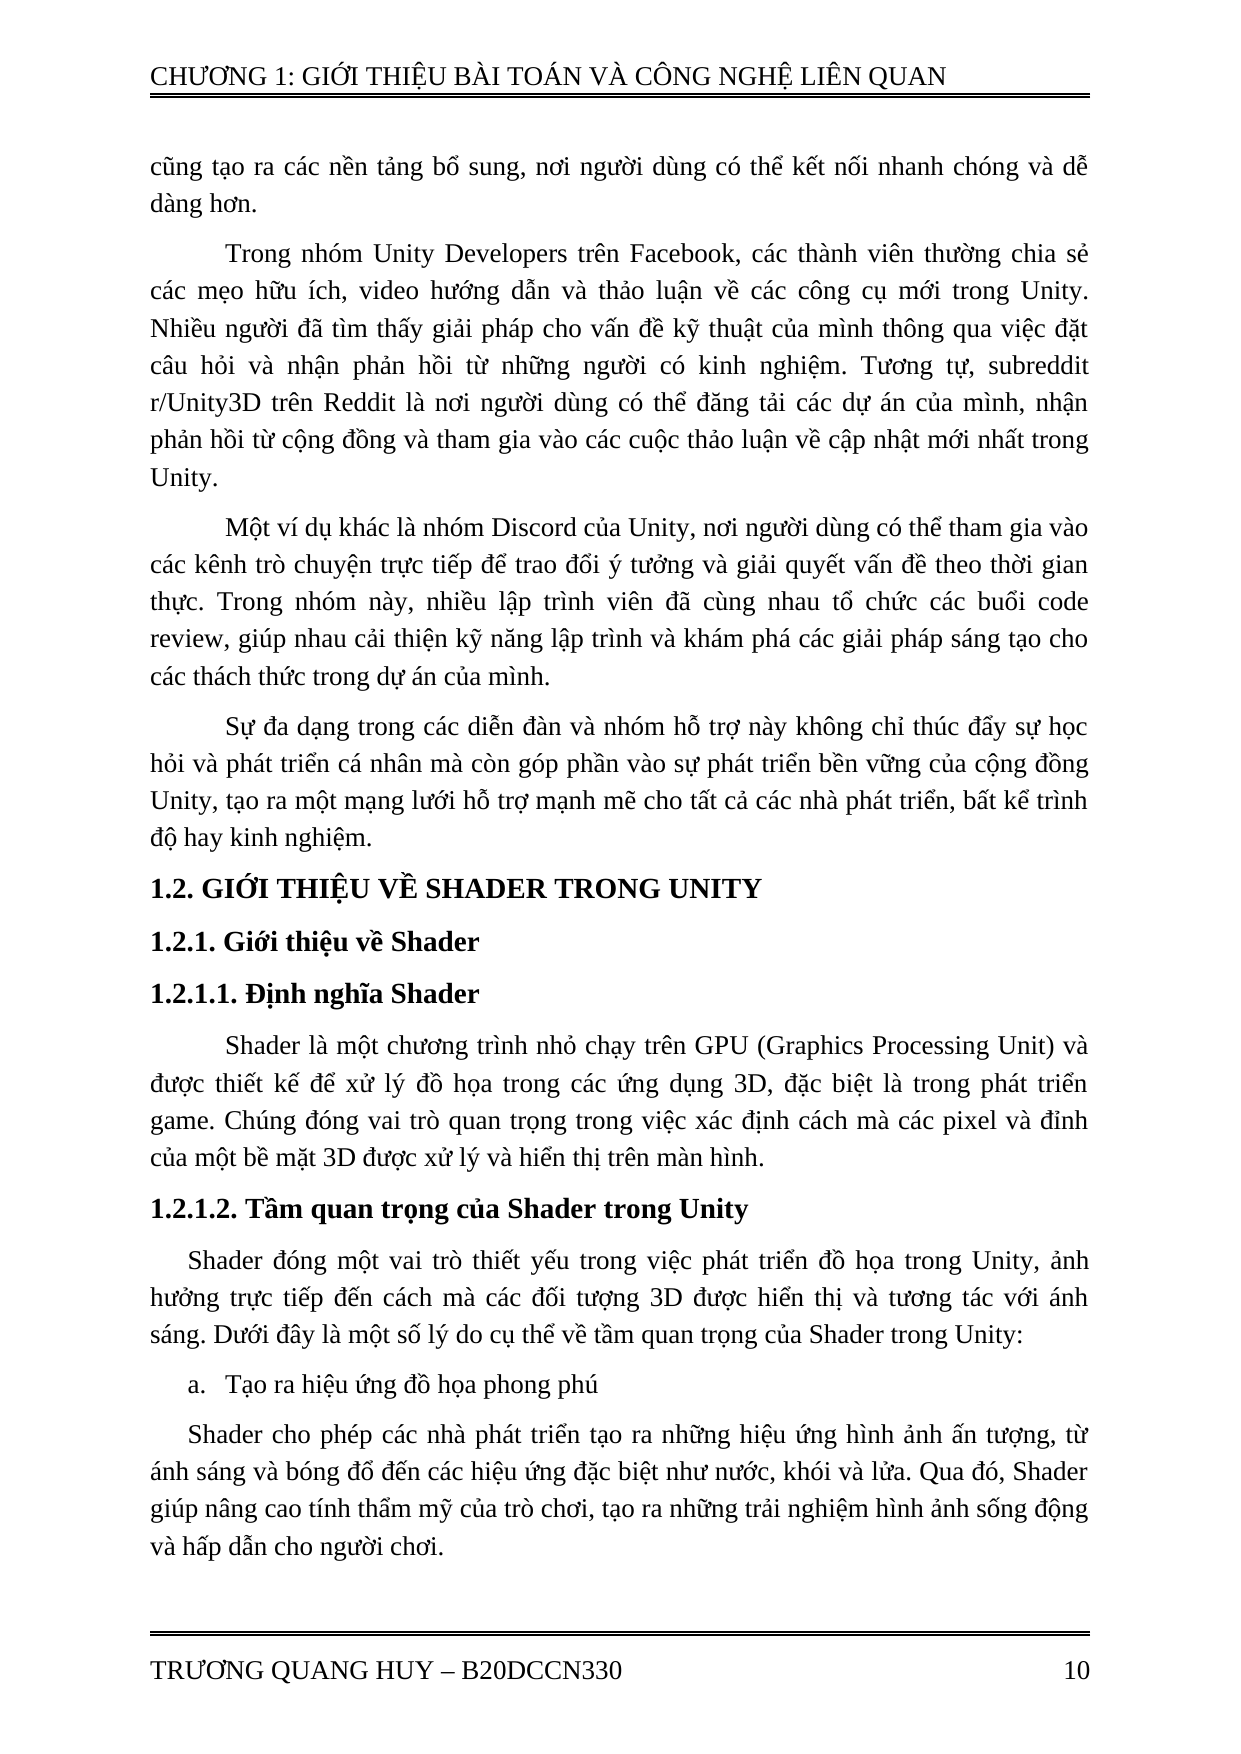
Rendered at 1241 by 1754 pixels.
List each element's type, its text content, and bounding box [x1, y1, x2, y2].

subtitle 1.2.1.1. Định nghĩa Shader [150, 977, 1090, 1010]
text Shader đóng một vai trò thiết yếu trong việc phát triển đồ họa trong Unity, ảnh hưởng trực tiếp đến cách mà các đối tượng 3D được hiển thị và tương tác với ánh sáng. Dưới đây là một số lý do cụ thể về tầm quan trọng của Shader trong Unity: [150, 1244, 1090, 1349]
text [150, 150, 1090, 218]
subtitle 1.2. GIỚI THIỆU VỀ SHADER TRONG UNITY [150, 871, 1090, 905]
text Sự đa dạng trong các diễn đàn và nhóm hỗ trợ này không chỉ thúc đẩy sự học hỏi và phát triển cá nhân mà còn góp phần vào sự phát triển bền vững của cộng đồng Unity, tạo ra một mạng lưới hỗ trợ mạnh mẽ cho tất cả các nhà phát triển, bất kể trình độ hay kinh nghiệm. [150, 709, 1090, 853]
text Shader cho phép các nhà phát triển tạo ra những hiệu ứng hình ảnh ấn tượng, từ ánh sáng và bóng đổ đến các hiệu ứng đặc biệt như nước, khói và lửa. Qua đó, Shader giúp nâng cao tính thẩm mỹ của trò chơi, tạo ra những trải nghiệm hình ảnh sống động và hấp dẫn cho người chơi. [150, 1418, 1090, 1561]
subtitle Tạo ra hiệu ứng đồ họa phong phú [187, 1368, 1090, 1399]
subtitle 1.2.1. Giới thiệu về Shader [150, 924, 1090, 957]
subtitle 1.2.1.2. Tầm quan trọng của Shader trong Unity [150, 1191, 1090, 1224]
text Trong nhóm Unity Developers trên Facebook, các thành viên thường chia sẻ các mẹo hữu ích, video hướng dẫn và thảo luận về các công cụ mới trong Unity. Nhiều người đã tìm thấy giải pháp cho vấn đề kỹ thuật của mình thông qua việc đặt câu hỏi và nhận phản hồi từ những người có kinh nghiệm. Tương tự, subreddit r/Unity3D trên Reddit là nơi người dùng có thể đăng tải các dự án của mình, nhận phản hồi từ cộng đồng và tham gia vào các cuộc thảo luận về cập nhật mới nhất trong Unity. [150, 237, 1090, 492]
text Shader là một chương trình nhỏ chạy trên GPU (Graphics Processing Unit) và được thiết kế để xử lý đồ họa trong các ứng dụng 3D, đặc biệt là trong phát triển game. Chúng đóng vai trò quan trọng trong việc xác định cách mà các pixel và đỉnh của một bề mặt 3D được xử lý và hiển thị trên màn hình. [150, 1029, 1090, 1172]
text Một ví dụ khác là nhóm Discord của Unity, nơi người dùng có thể tham gia vào các kênh trò chuyện trực tiếp để trao đổi ý tưởng và giải quyết vấn đề theo thời gian thực. Trong nhóm này, nhiều lập trình viên đã cùng nhau tổ chức các buổi code review, giúp nhau cải thiện kỹ năng lập trình và khám phá các giải pháp sáng tạo cho các thách thức trong dự án của mình. [150, 511, 1090, 691]
